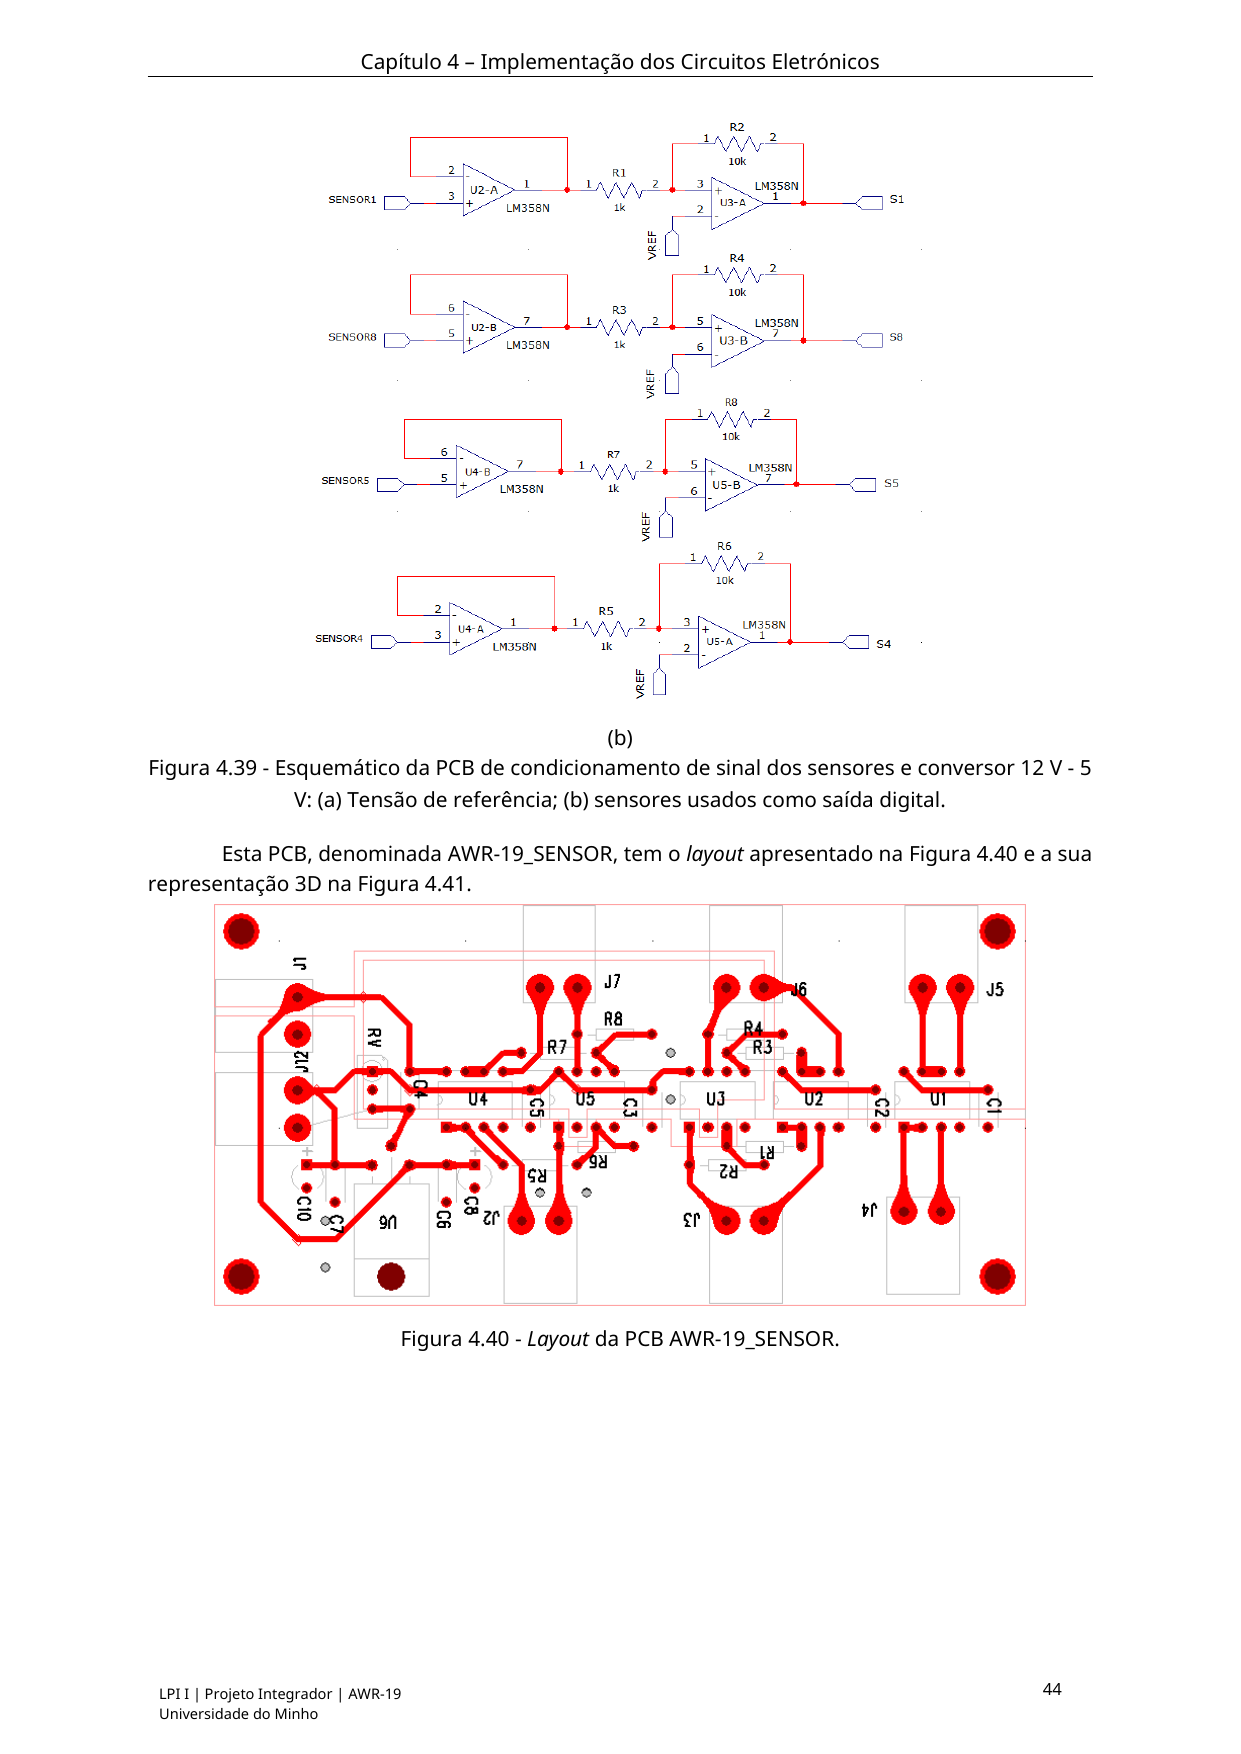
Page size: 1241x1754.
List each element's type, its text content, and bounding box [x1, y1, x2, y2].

table_cell [296, 118, 944, 723]
text Figura . - Layout da PCB AWR-19_SENSOR. [148, 1324, 1092, 1353]
picture [210, 898, 1030, 1312]
table_cell (b) [296, 723, 944, 753]
text Figura . - Esquemático da PCB de condicionamento de sinal dos sensores e conversor 12 V - 5 V: (a) Tensão de referência; (b) sensores usados como saída digital. [148, 753, 1092, 814]
picture [307, 118, 934, 709]
